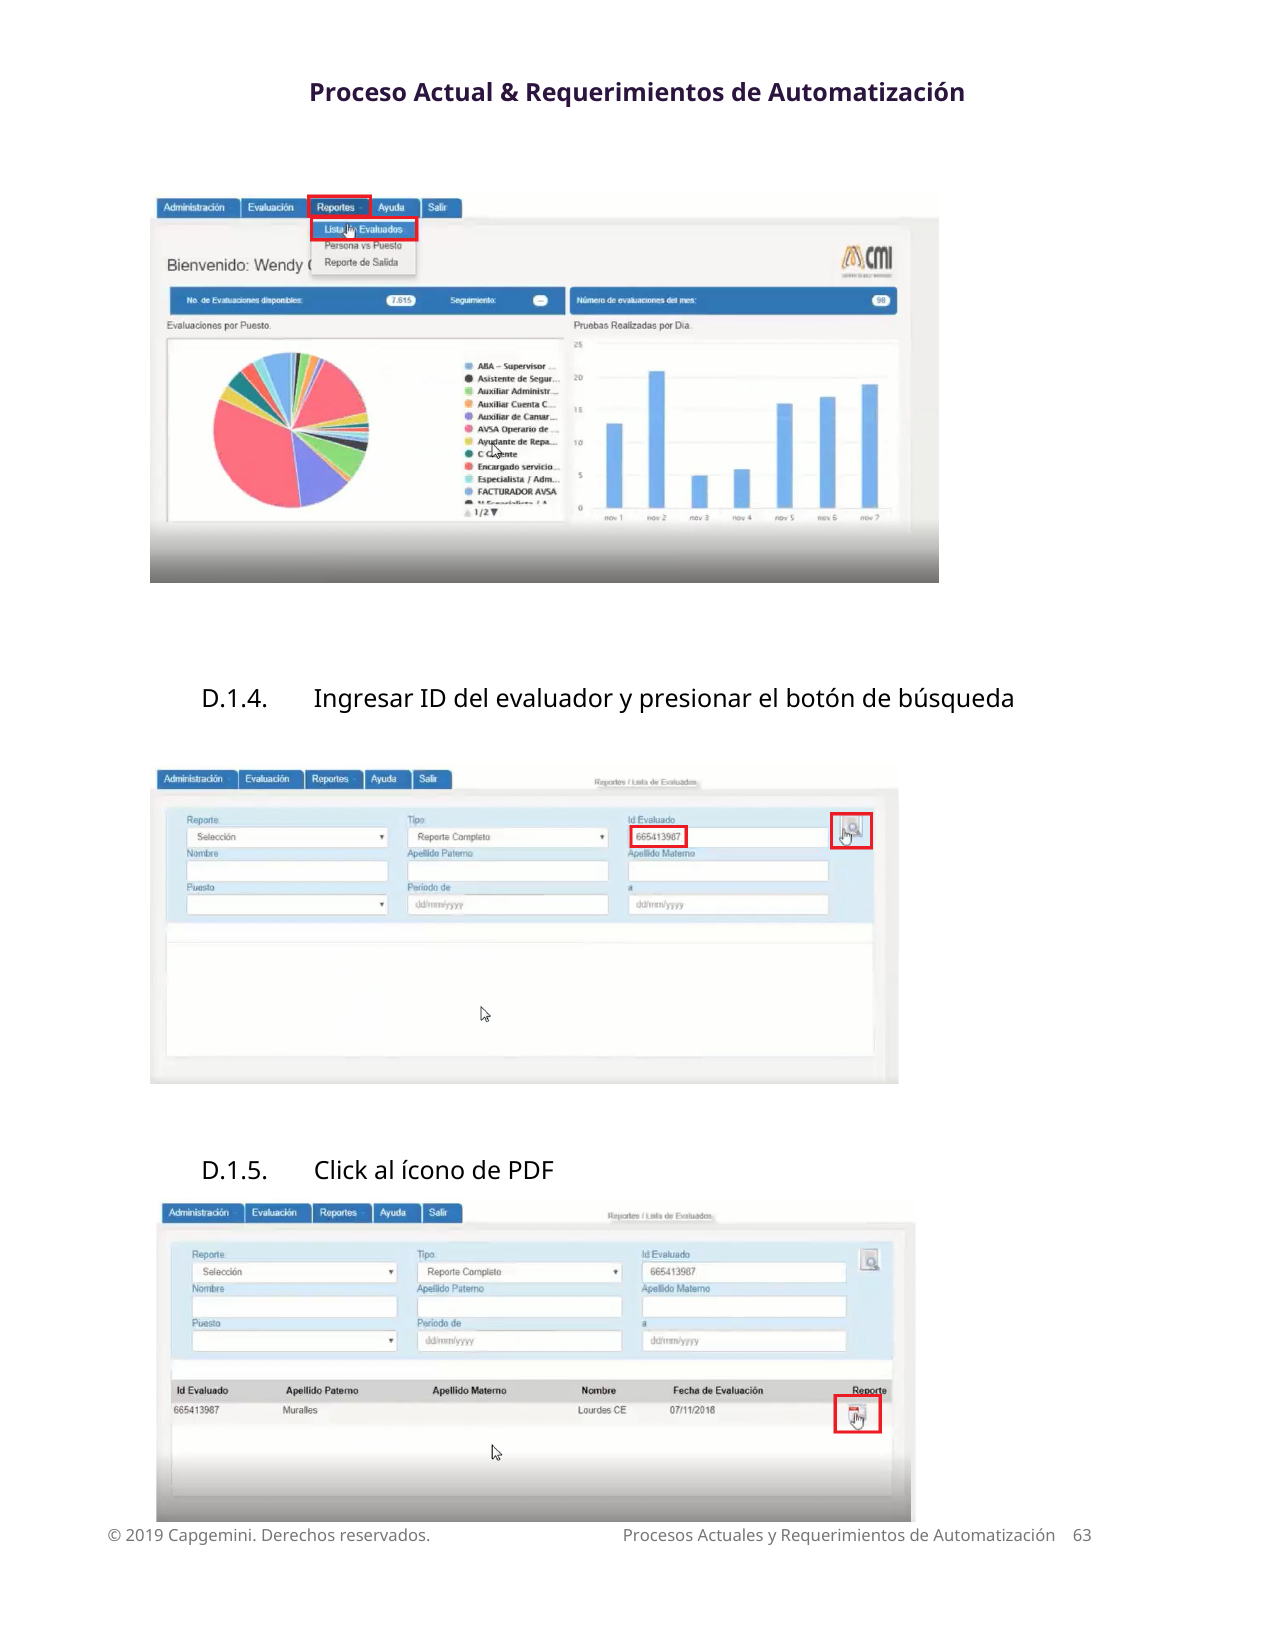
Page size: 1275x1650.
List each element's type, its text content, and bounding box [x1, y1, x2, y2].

list Ingresar ID del evaluador y presionar el botón de búsqueda [201, 680, 1186, 714]
picture [156, 1195, 916, 1522]
picture [150, 170, 942, 583]
list Click al ícono de PDF [201, 1153, 1186, 1187]
picture [150, 761, 900, 1084]
